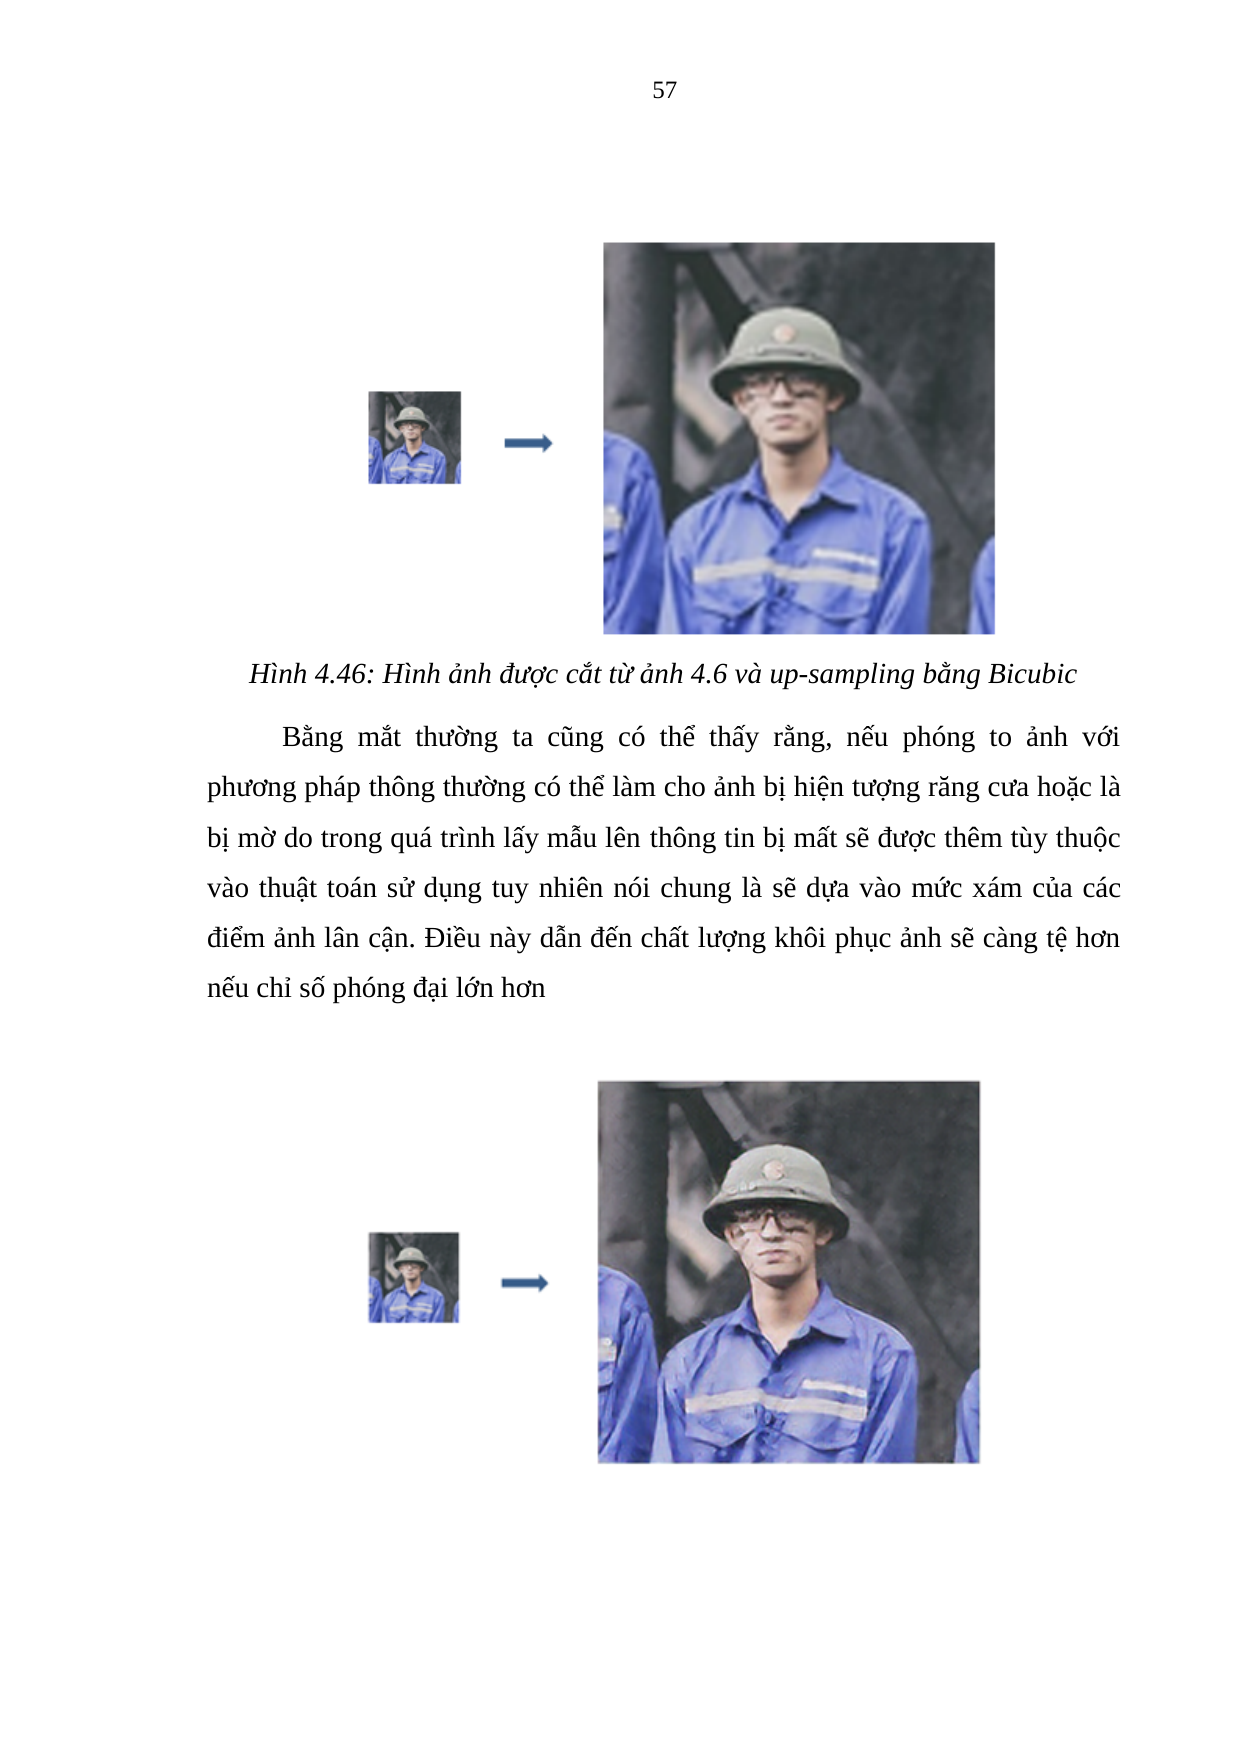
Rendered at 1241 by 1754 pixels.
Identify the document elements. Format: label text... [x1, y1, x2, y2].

text Bằng mắt thường ta cũng có thể thấy rằng, nếu phóng to ảnh với phương pháp thông thường có thể làm cho ảnh bị hiện tượng răng cưa hoặc là bị mờ do trong quá trình lấy mẫu lên thông tin bị mất sẽ được thêm tùy thuộc vào thuật toán sử dụng tuy nhiên nói chung là sẽ dựa vào mức xám của các điểm ảnh lân cận. Điều này dẫn đến chất lượng khôi phục ảnh sẽ càng tệ hơn nếu chỉ số phóng đại lớn hơn [207, 719, 1122, 1004]
picture [340, 1071, 989, 1472]
picture [326, 235, 1003, 644]
